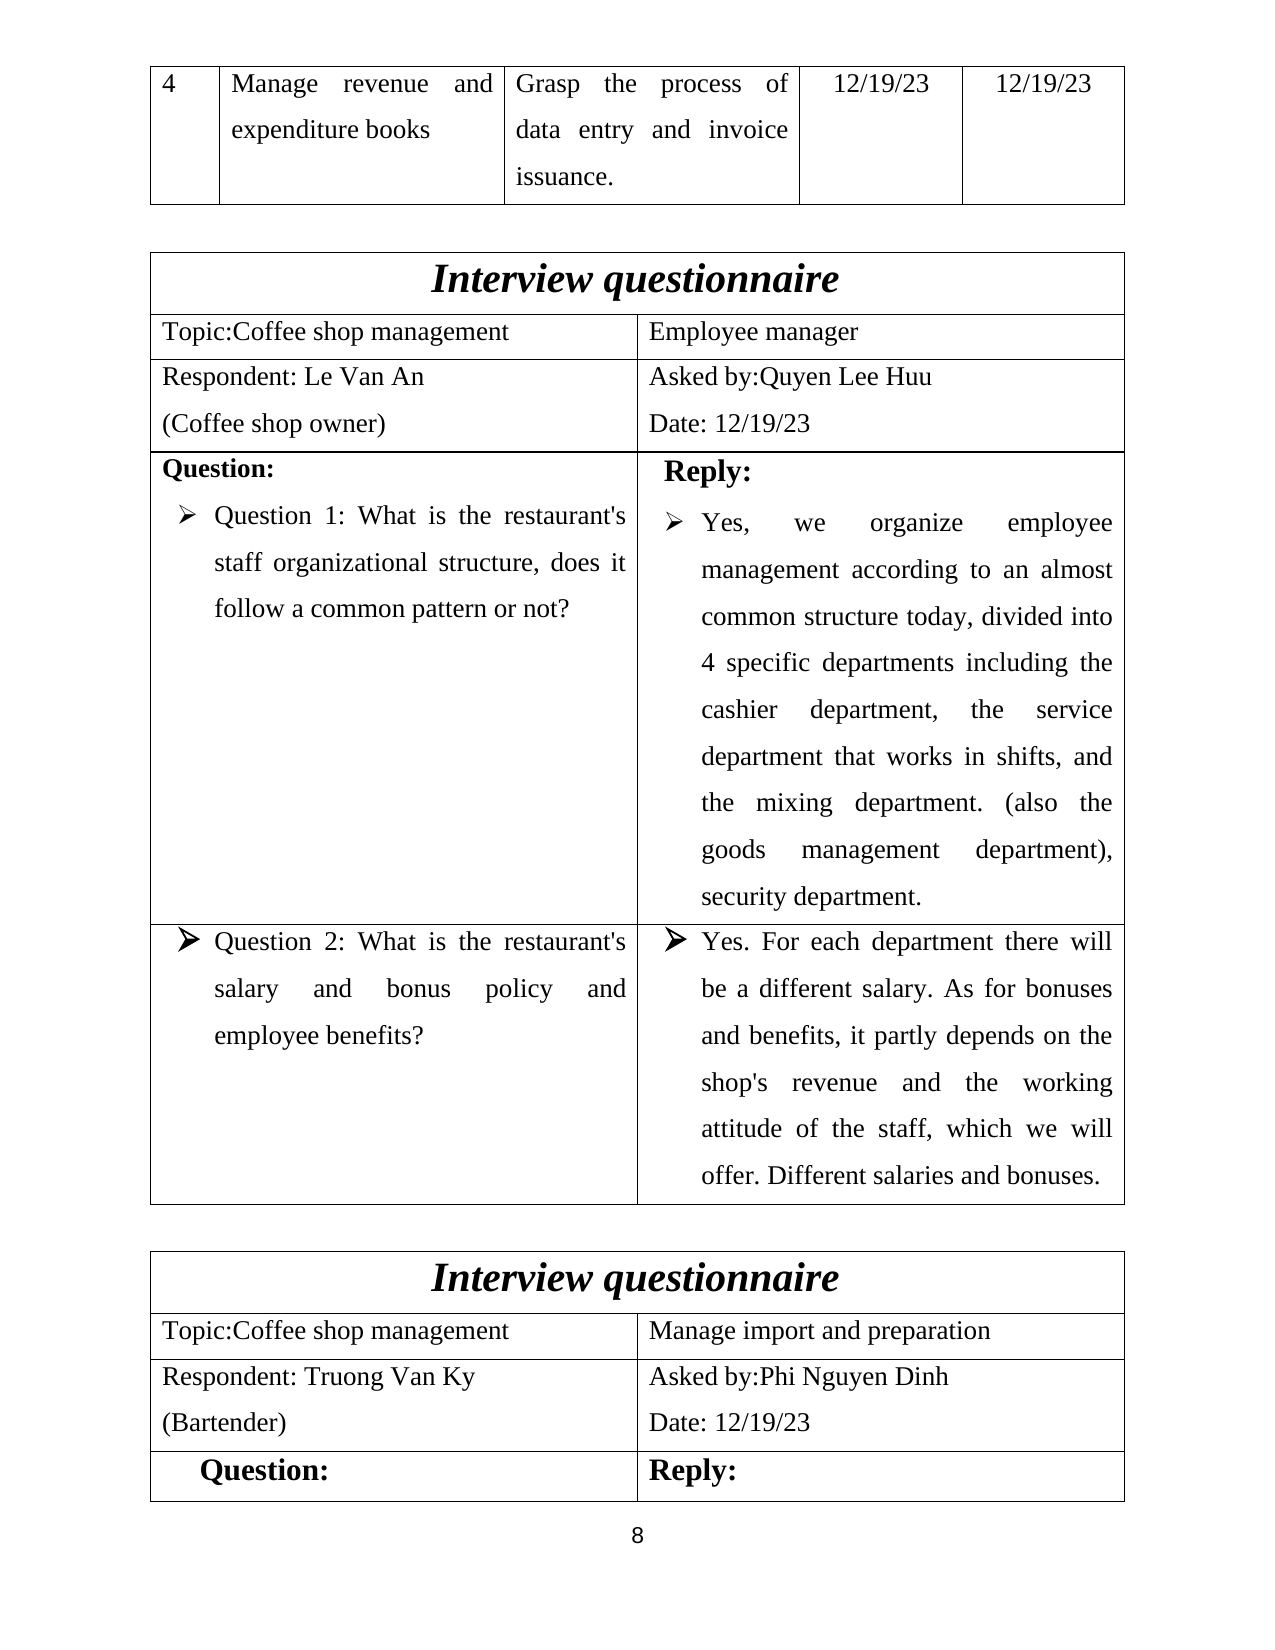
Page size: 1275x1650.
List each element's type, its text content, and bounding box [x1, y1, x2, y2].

table_cell Topic:Coffee shop management [151, 1314, 637, 1359]
table_cell 12/19/23 [963, 67, 1124, 204]
table_cell 12/19/23 [800, 67, 962, 204]
table_cell Reply: Yes, we organize employee management according to an almost common structure today, divided into 4 specific departments including the cashier department, the service department that works in shifts, and the mixing department. (also the goods management department), security department. [638, 453, 1124, 924]
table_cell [638, 1452, 1124, 1501]
table_cell Employee manager [638, 315, 1124, 359]
table_cell Manage import and preparation [638, 1314, 1124, 1359]
table_header Interview questionnaire [151, 1252, 1124, 1313]
table_cell Respondent: Truong Van Ky (Bartender) [151, 1360, 637, 1451]
table_cell Respondent: Le Van An (Coffee shop owner) [151, 360, 637, 451]
table_cell Question 2: What is the restaurant's salary and bonus policy and employee benefits? [151, 925, 637, 1203]
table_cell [151, 1452, 637, 1501]
table_cell Manage revenue and expenditure books [220, 67, 504, 204]
table_cell Asked by:Quyen Lee Huu Date: 12/19/23 [638, 360, 1124, 451]
table_cell 4 [151, 67, 219, 204]
table_cell Topic:Coffee shop management [151, 315, 637, 359]
table_cell Asked by:Phi Nguyen Dinh Date: 12/19/23 [638, 1360, 1124, 1451]
table_header Interview questionnaire [151, 253, 1124, 314]
table_cell Question: Question 1: What is the restaurant's staff organizational structure, does it follow a common pattern or not? [151, 453, 637, 924]
table_cell Yes. For each department there will be a different salary. As for bonuses and benefits, it partly depends on the shop's revenue and the working attitude of the staff, which we will offer. Different salaries and bonuses. [638, 925, 1124, 1203]
table_cell Grasp the process of data entry and invoice issuance. [505, 67, 799, 204]
